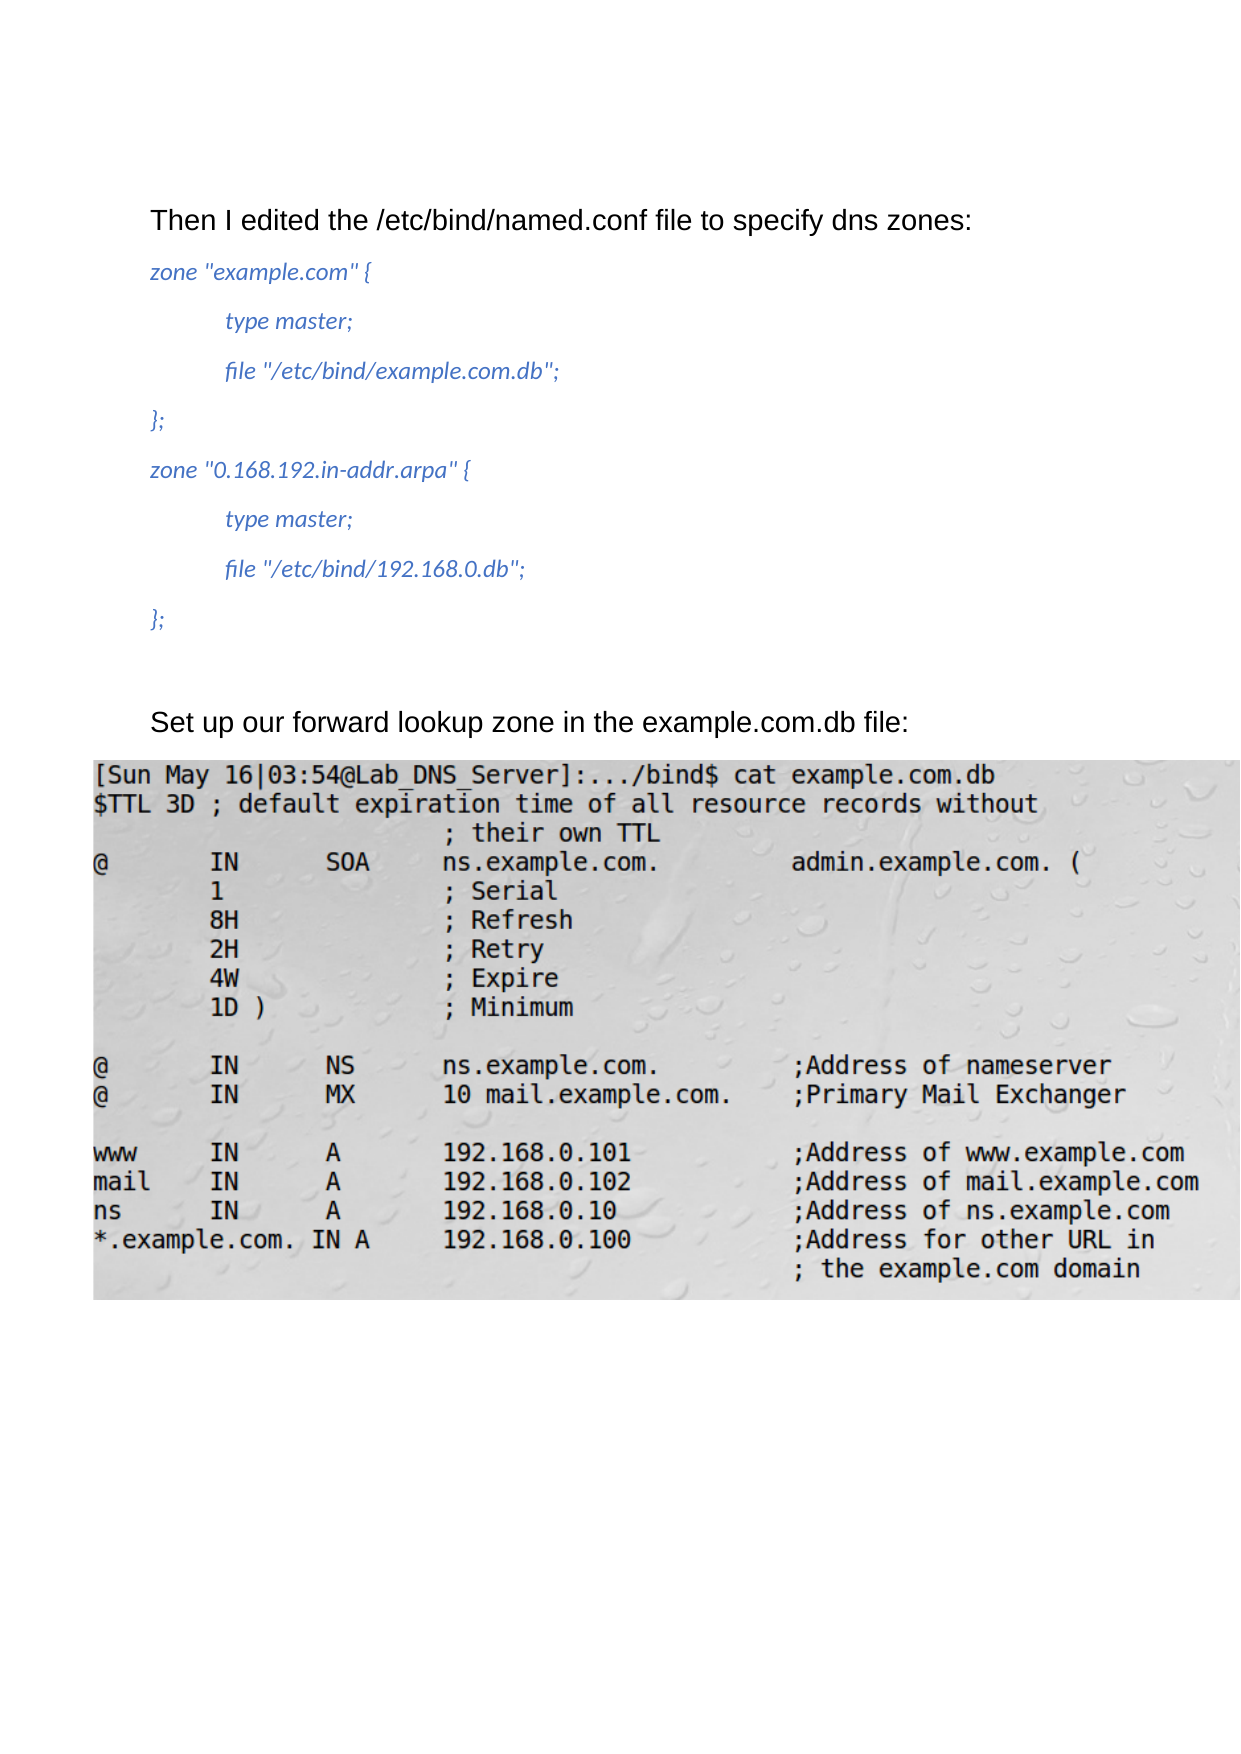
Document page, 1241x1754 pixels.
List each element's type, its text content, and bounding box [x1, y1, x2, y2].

text zone "example.com" { [150, 256, 1090, 286]
text Then I edited the /etc/bind/named.conf file to specify dns zones: [150, 203, 1090, 236]
text zone "0.168.192.in-addr.arpa" { [150, 454, 1090, 484]
picture [93, 760, 1240, 1300]
text Set up our forward lookup zone in the example.com.db file: [150, 705, 1090, 739]
text }; [150, 404, 1090, 435]
text file "/etc/bind/192.168.0.db"; [150, 553, 1090, 584]
text type master; [150, 305, 1090, 336]
text }; [150, 603, 1090, 633]
text file "/etc/bind/example.com.db"; [150, 355, 1090, 385]
text type master; [150, 503, 1090, 534]
